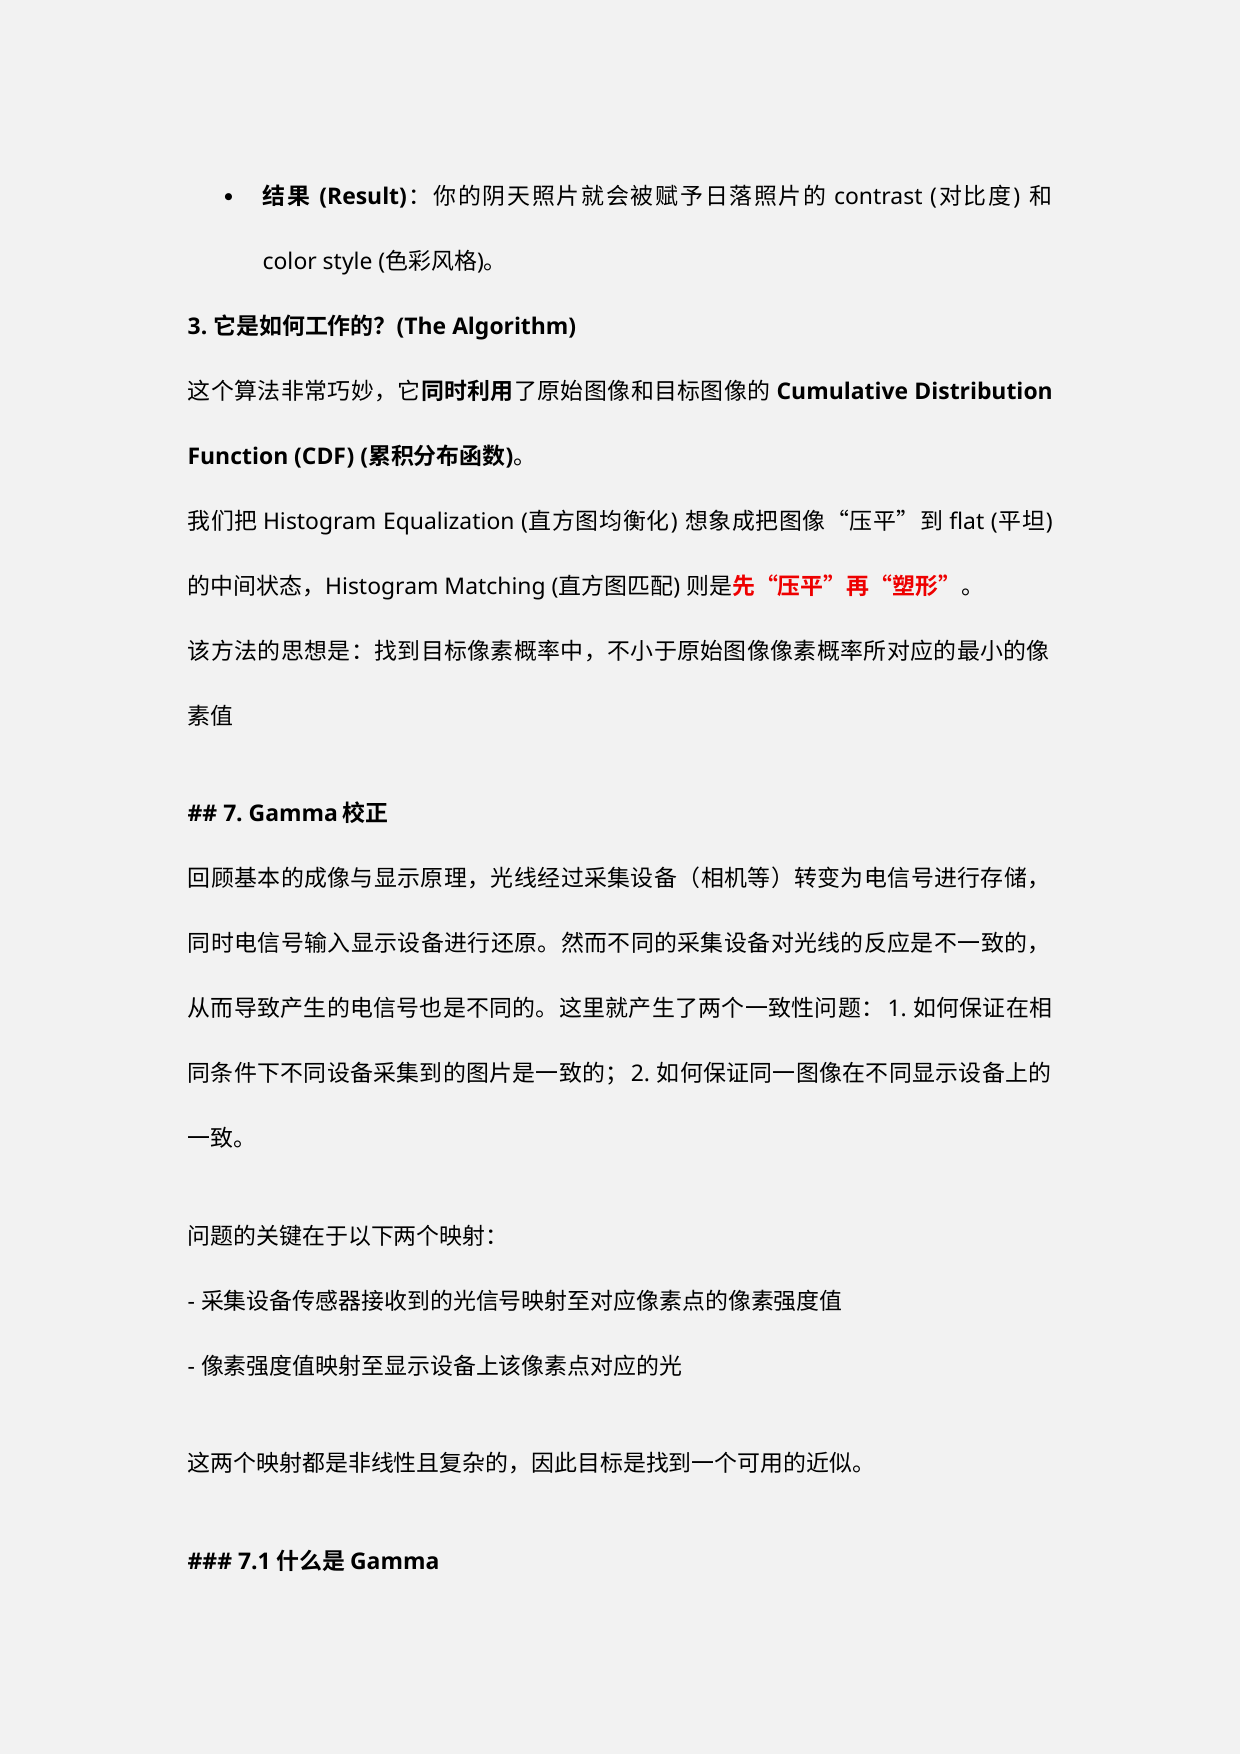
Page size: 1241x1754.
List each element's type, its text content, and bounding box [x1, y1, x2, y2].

text ## 7. Gamma校正 [187, 779, 1053, 844]
text 3. 它是如何工作的？(The Algorithm) [187, 292, 1053, 357]
text 该方法的思想是：找到目标像素概率中，不小于原始图像像素概率所对应的最小的像素值 [187, 617, 1053, 747]
text - 像素强度值映射至显示设备上该像素点对应的光 [187, 1332, 1053, 1397]
text 这个算法非常巧妙，它同时利用了原始图像和目标图像的 Cumulative Distribution Function (CDF) (累积分布函数)。 [187, 357, 1053, 487]
text - 采集设备传感器接收到的光信号映射至对应像素点的像素强度值 [187, 1267, 1053, 1332]
text ### 7.1 什么是Gamma [187, 1527, 1053, 1592]
text 回顾基本的成像与显示原理，光线经过采集设备（相机等）转变为电信号进行存储，同时电信号输入显示设备进行还原。然而不同的采集设备对光线的反应是不一致的，从而导致产生的电信号也是不同的。这里就产生了两个一致性问题：1. 如何保证在相同条件下不同设备采集到的图片是一致的；2. 如何保证同一图像在不同显示设备上的一致。 [187, 844, 1053, 1169]
text 这两个映射都是非线性且复杂的，因此目标是找到一个可用的近似。 [187, 1429, 1053, 1494]
text 我们把Histogram Equalization (直方图均衡化) 想象成把图像“压平”到flat (平坦) 的中间状态，Histogram Matching (直方图匹配) 则是先“压平”再“塑形”。 [187, 487, 1053, 617]
list 结果 (Result)：你的阴天照片就会被赋予日落照片的contrast (对比度) 和color style (色彩风格)。 [225, 162, 1053, 292]
text 问题的关键在于以下两个映射： [187, 1202, 1053, 1267]
